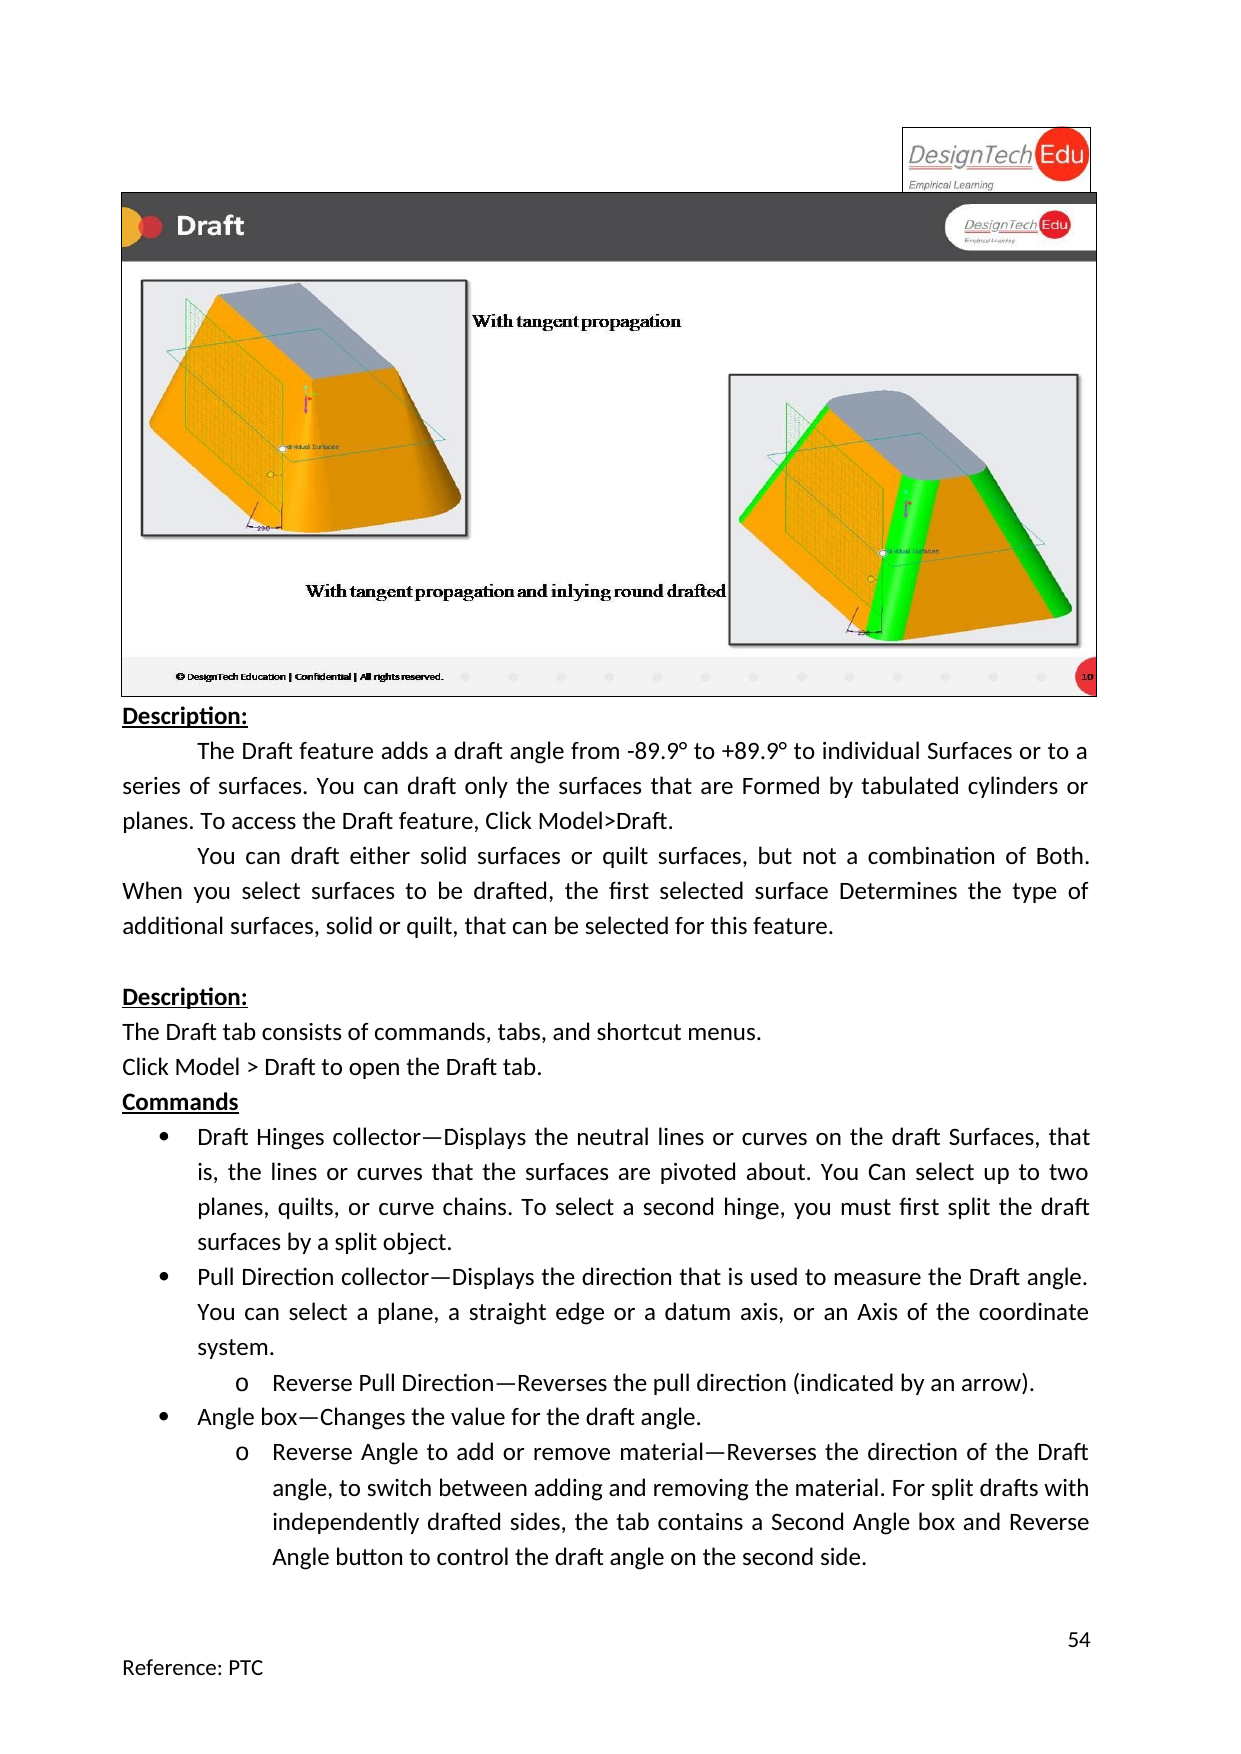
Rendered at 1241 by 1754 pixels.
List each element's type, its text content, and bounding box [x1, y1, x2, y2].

list Draft Hinges collector—Displays the neutral lines or curves on the draft Surfaces, that is, the lines or curves that the surfaces are pivoted about. You Can select up to two planes, quilts, or curve chains. To select a second hinge, you must first split the draft surfaces by a split object. [159, 1121, 1091, 1256]
list Angle box—Changes the value for the draft angle. [159, 1401, 1167, 1432]
text The Draft tab consists of commands, tabs, and shortcut menus. Click Model > Draft to open the Draft tab. [122, 1016, 765, 1081]
list Reverse Angle to add or remove material—Reverses the direction of the Draft angle, to switch between adding and removing the material. For split drafts with independently drafted sides, the tab contains a Second Angle box and Reverse Angle button to control the draft angle on the second side. [234, 1436, 1091, 1571]
list Pull Direction collector—Displays the direction that is used to measure the Draft angle. You can select a plane, a straight edge or a datum axis, or an Axis of the coordinate system. [159, 1261, 1090, 1361]
subtitle Description: [122, 700, 1167, 731]
subtitle Description: [122, 981, 1167, 1011]
text You can draft either solid surfaces or quilt surfaces, but not a combination of Both. When you select surfaces to be drafted, the first selected surface Determines the type of additional surfaces, solid or quilt, that can be selected for this feature. [122, 841, 1090, 941]
picture [903, 128, 1090, 192]
list Reverse Pull Direction—Reverses the pull direction (indicated by an arrow). [234, 1366, 1167, 1397]
subtitle Commands [122, 1086, 1167, 1116]
picture [122, 193, 1096, 696]
text The Draft feature adds a draft angle from -89.9° to +89.9° to individual Surfaces or to a series of surfaces. You can draft only the surfaces that are Formed by tabulated cylinders or planes. To access the Draft feature, Click Model>Draft. [122, 736, 1090, 836]
